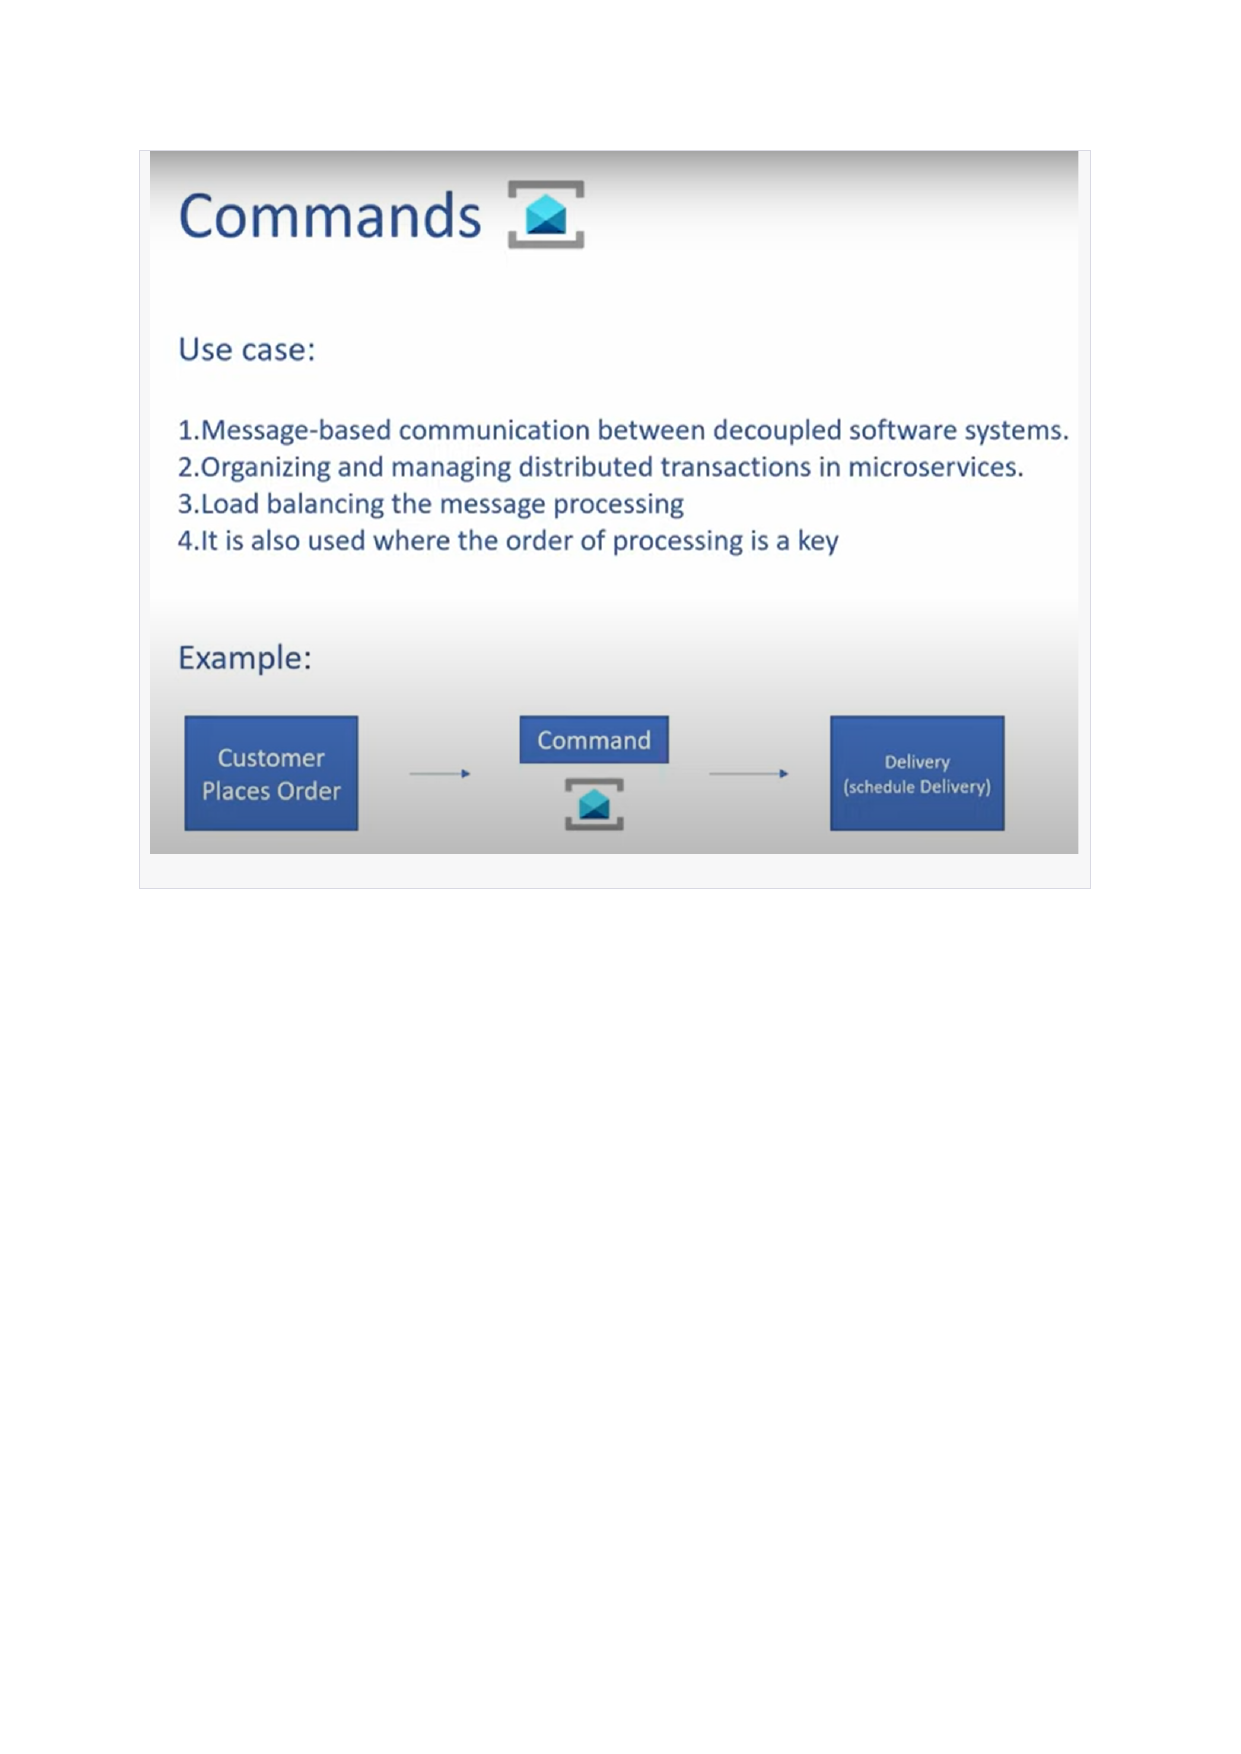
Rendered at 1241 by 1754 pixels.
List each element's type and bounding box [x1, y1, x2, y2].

picture [150, 151, 1079, 854]
